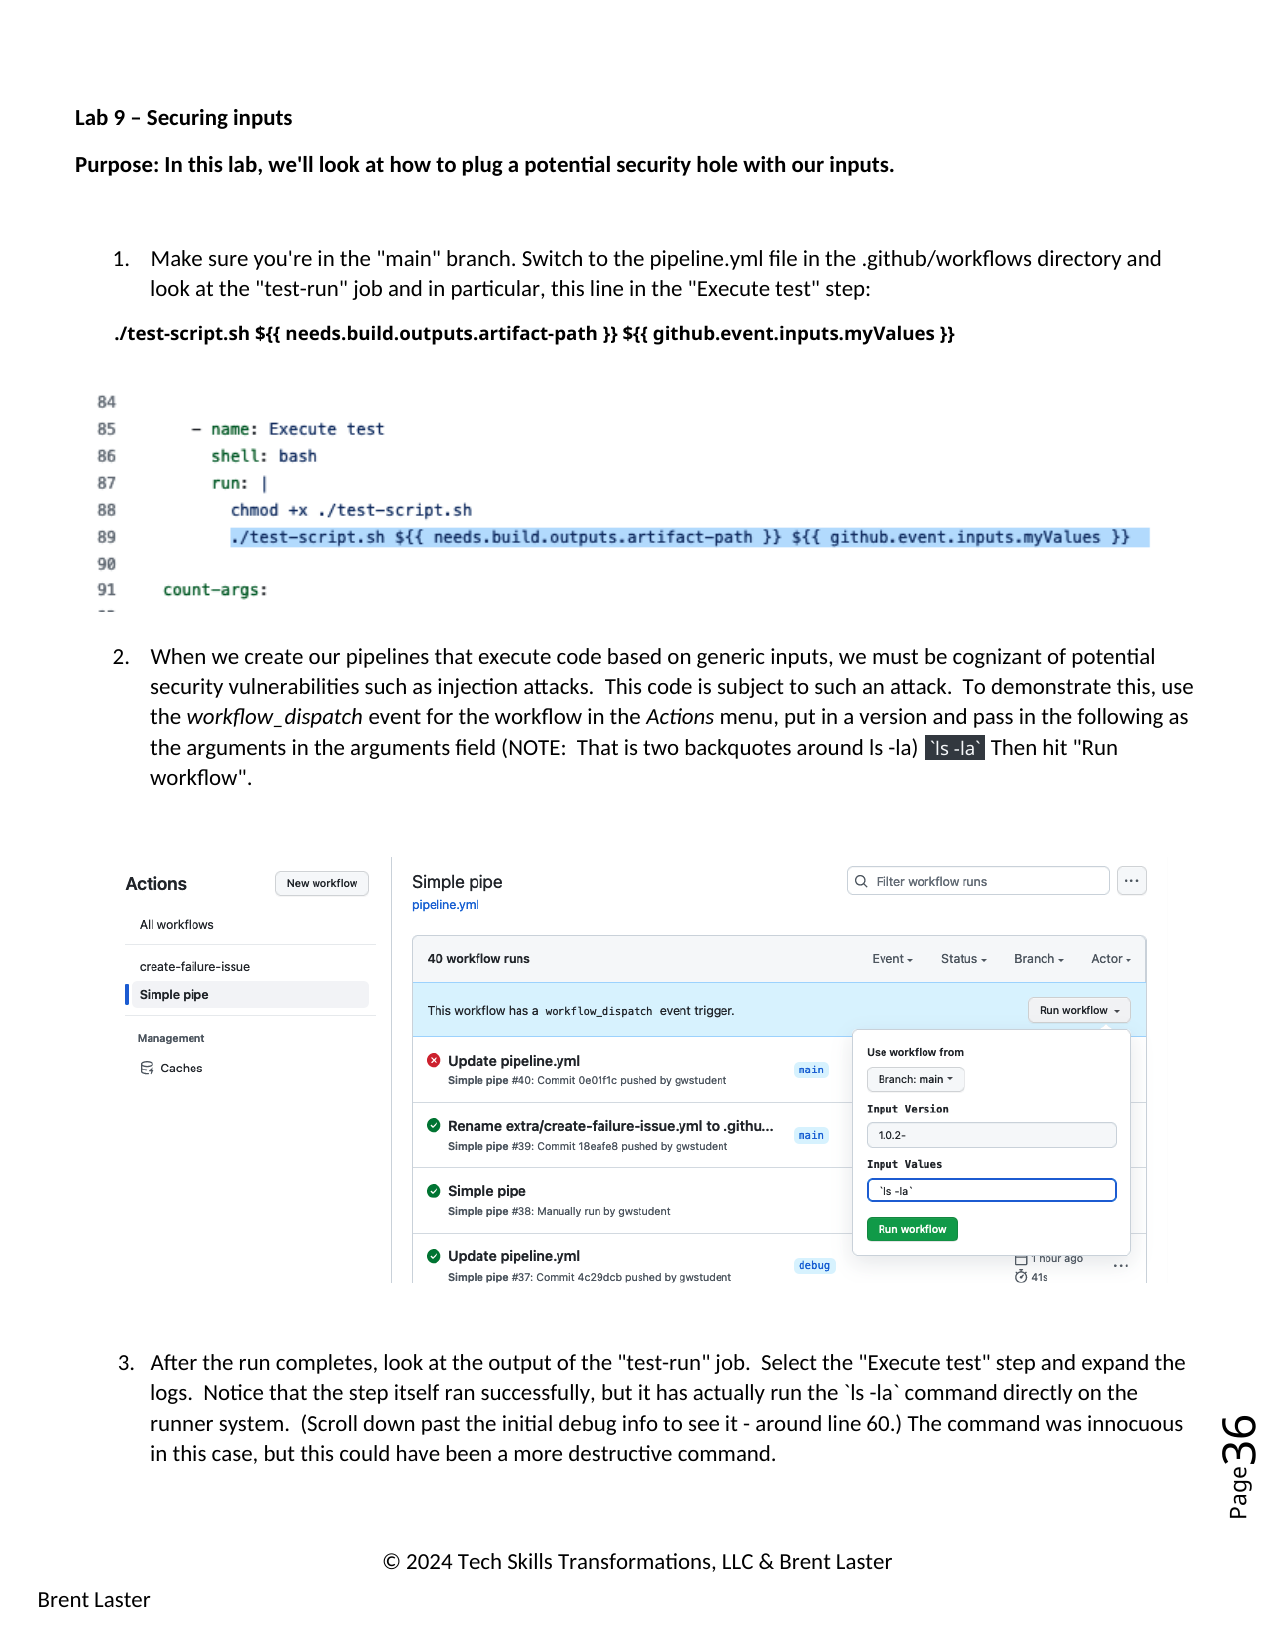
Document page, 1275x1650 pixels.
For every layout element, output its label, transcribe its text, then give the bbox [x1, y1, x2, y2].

text Purpose: In this lab, we'll look at how to plug a potential security hole with our inputs. [75, 150, 1200, 178]
text ./test-script.sh ${{ needs.build.outputs.artifact-path }} ${{ github.event.inputs.myValues }} [75, 321, 1200, 346]
picture [112, 857, 1168, 1283]
picture [75, 390, 1200, 612]
text 2. When we create our pipelines that execute code based on generic inputs, we must be cognizant of potential security vulnerabilities such as injection attacks. This code is subject to such an attack. To demonstrate this, use the workflow_dispatch event for the workflow in the Actions menu, put in a version and pass in the following as the arguments in the arguments field (NOTE: That is two backquotes around ls -la) `ls -la` Then hit "Run workflow". [112, 642, 1200, 791]
text 3. After the run completes, look at the output of the "test-run" job. Select the "Execute test" step and expand the logs. Notice that the step itself ran successfully, but it has actually run the `ls -la` command directly on the runner system. (Scroll down past the initial debug info to see it - around line 60.) The command was innocuous in this case, but this could have been a more destructive command. [112, 1348, 1200, 1467]
text 1. Make sure you're in the "main" branch. Switch to the pipeline.yml file in the .github/workflows directory and look at the "test-run" job and in particular, this line in the "Execute test" step: [112, 244, 1200, 302]
text Lab 9 – Securing inputs [75, 103, 1200, 131]
